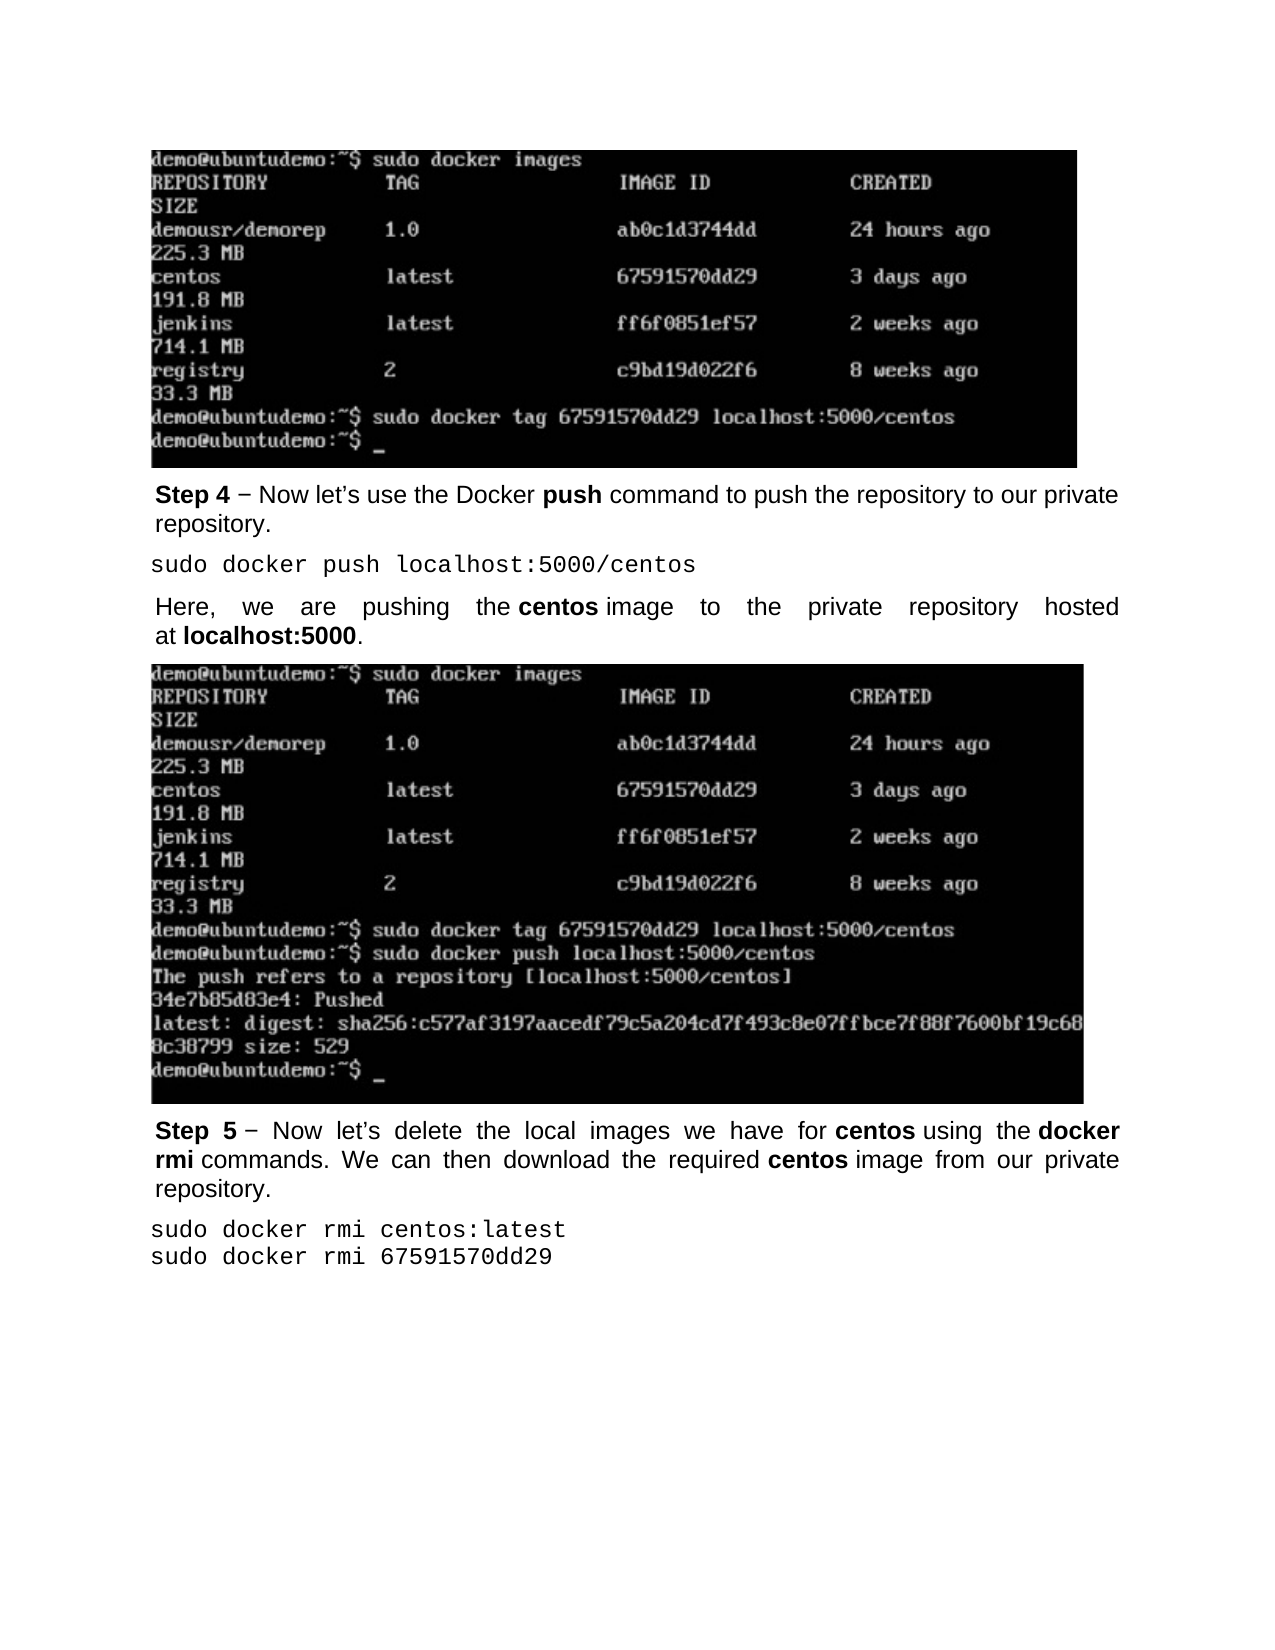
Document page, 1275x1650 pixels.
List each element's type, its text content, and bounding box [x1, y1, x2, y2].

text Step 5 − Now let’s delete the local images we have for centos using the docker rmi commands. We can then download the required centos image from our private repository. [155, 1116, 1120, 1202]
picture [150, 150, 1078, 468]
picture [150, 664, 1084, 1104]
text sudo docker push localhost:5000/centos [150, 553, 1125, 580]
text Here, we are pushing the centos image to the private repository hosted at localhost:5000. [155, 592, 1120, 650]
text sudo docker rmi centos:latest [150, 1217, 1125, 1244]
text sudo docker rmi 67591570dd29 [150, 1244, 1125, 1272]
text Step 4 − Now let’s use the Docker push command to push the repository to our private repository. [155, 480, 1120, 538]
